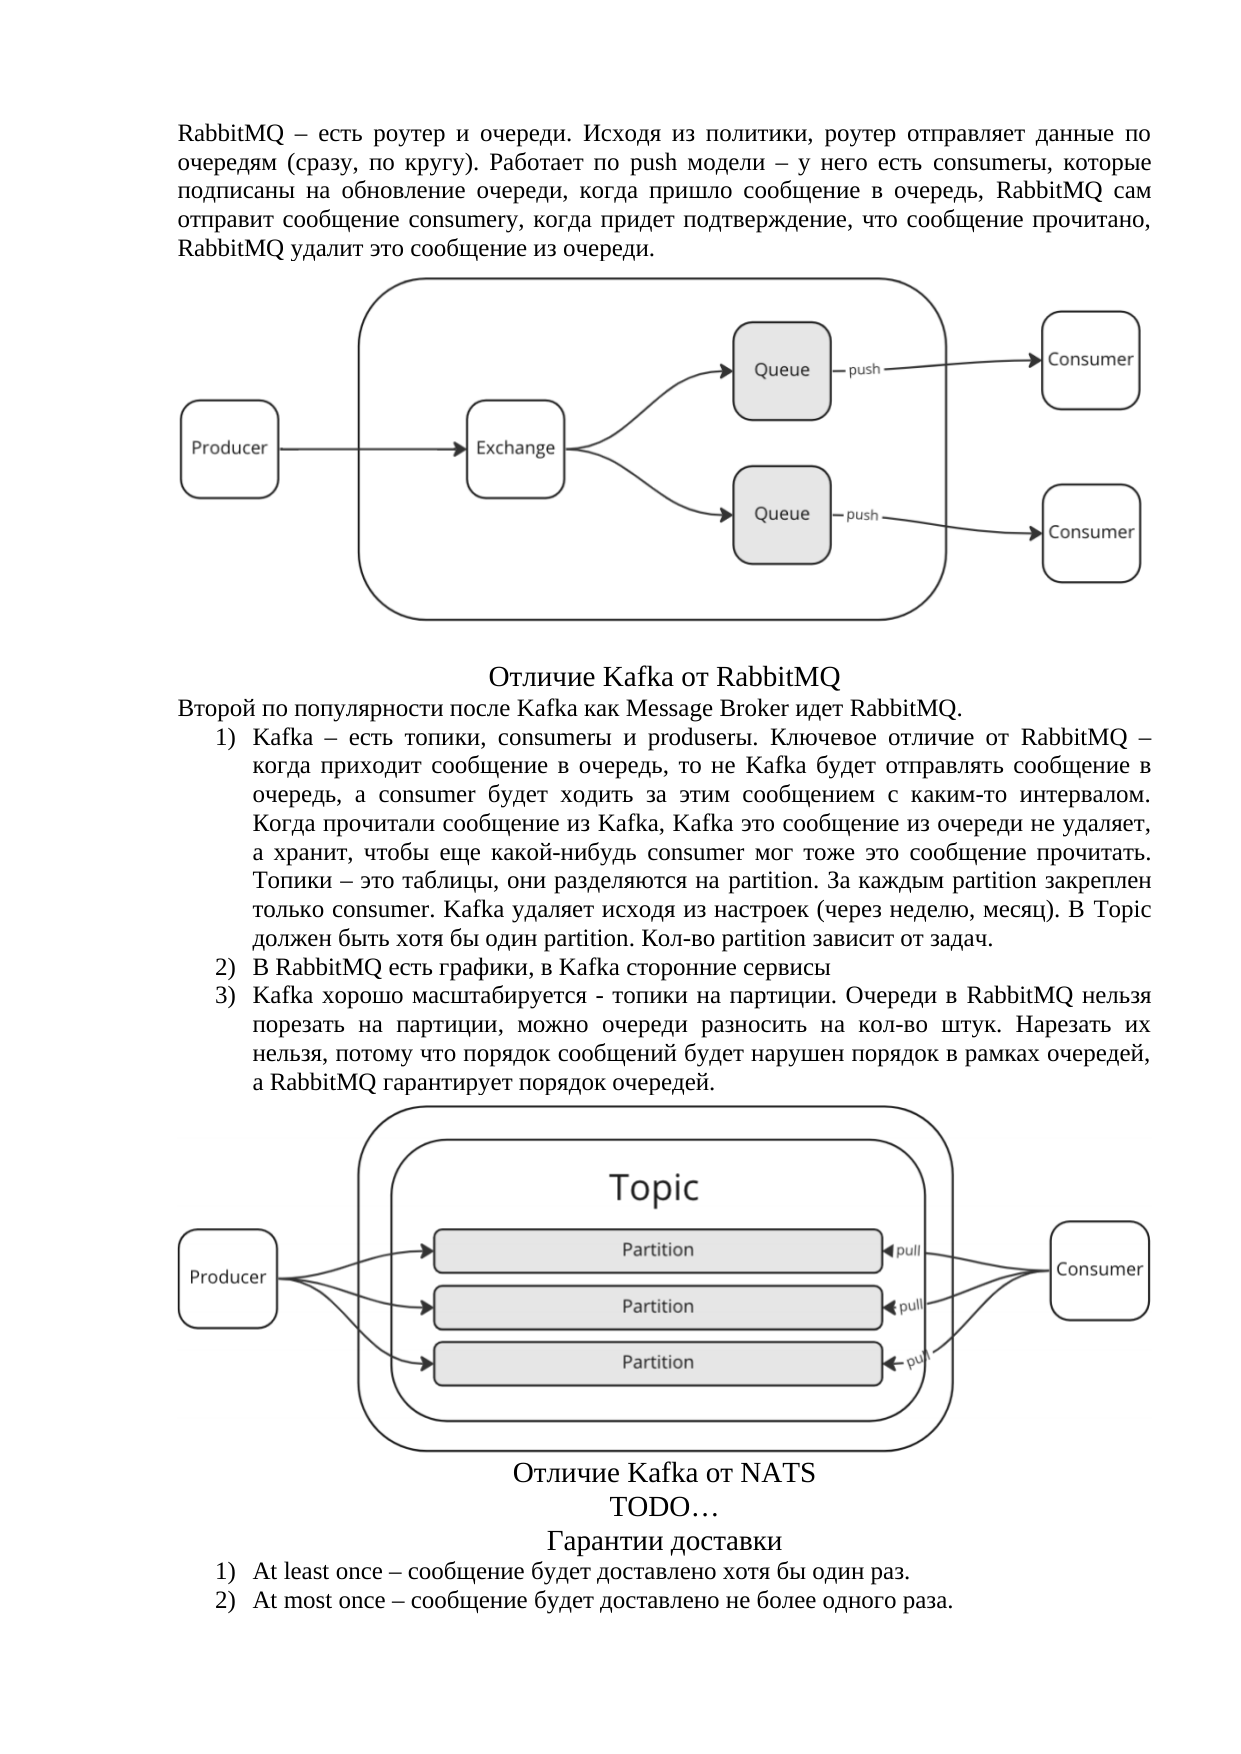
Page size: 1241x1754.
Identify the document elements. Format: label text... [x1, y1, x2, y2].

text Второй по популярности после Kafka как Message Broker идет RabbitMQ. [177, 693, 1152, 722]
list В RabbitMQ есть графики, в Kafka сторонние сервисы [215, 952, 1152, 981]
list Kafka хорошо масштабируется - топики на партиции. Очереди в RabbitMQ нельзя порезать на партиции, можно очереди разносить на кол-во штук. Нарезать их нельзя, потому что порядок сообщений будет нарушен порядок в рамках очередей, а RabbitMQ гарантирует порядок очередей. [215, 981, 1152, 1095]
text RabbitMQ – есть роутер и очереди. Исходя из политики, роутер отправляет данные по очередям (сразу, по кругу). Работает по push модели – у него есть consumerы, которые подписаны на обновление очереди, когда пришло сообщение в очередь, RabbitMQ сам отправит сообщение consumerу, когда придет подтверждение, что сообщение прочитано, RabbitMQ удалит это сообщение из очереди. [177, 118, 1152, 261]
picture [177, 261, 1152, 631]
list At least once – сообщение будет доставлено хотя бы один раз. [215, 1556, 1152, 1585]
text Отличие Kafka от RabbitMQ [177, 659, 1152, 693]
text TODO… [177, 1489, 1152, 1523]
list Kafka – есть топики, consumerы и produserы. Ключевое отличие от RabbitMQ – когда приходит сообщение в очередь, то не Kafka будет отправлять сообщение в очередь, а consumer будет ходить за этим сообщением с каким-то интервалом. Когда прочитали сообщение из Kafka, Kafka это сообщение из очереди не удаляет, а хранит, чтобы еще какой-нибудь consumer мог тоже это сообщение прочитать. Топики – это таблицы, они разделяются на partition. За каждым partition закреплен только consumer. Kafka удаляет исходя из настроек (через неделю, месяц). В Topic должен быть хотя бы один partition. Кол-во partition зависит от задач. [215, 722, 1152, 952]
text Отличие Kafka от NATS [177, 1456, 1152, 1489]
text Гарантии доставки [177, 1523, 1152, 1556]
picture [177, 1095, 1152, 1456]
list At most once – сообщение будет доставлено не более одного раза. [215, 1585, 1152, 1614]
